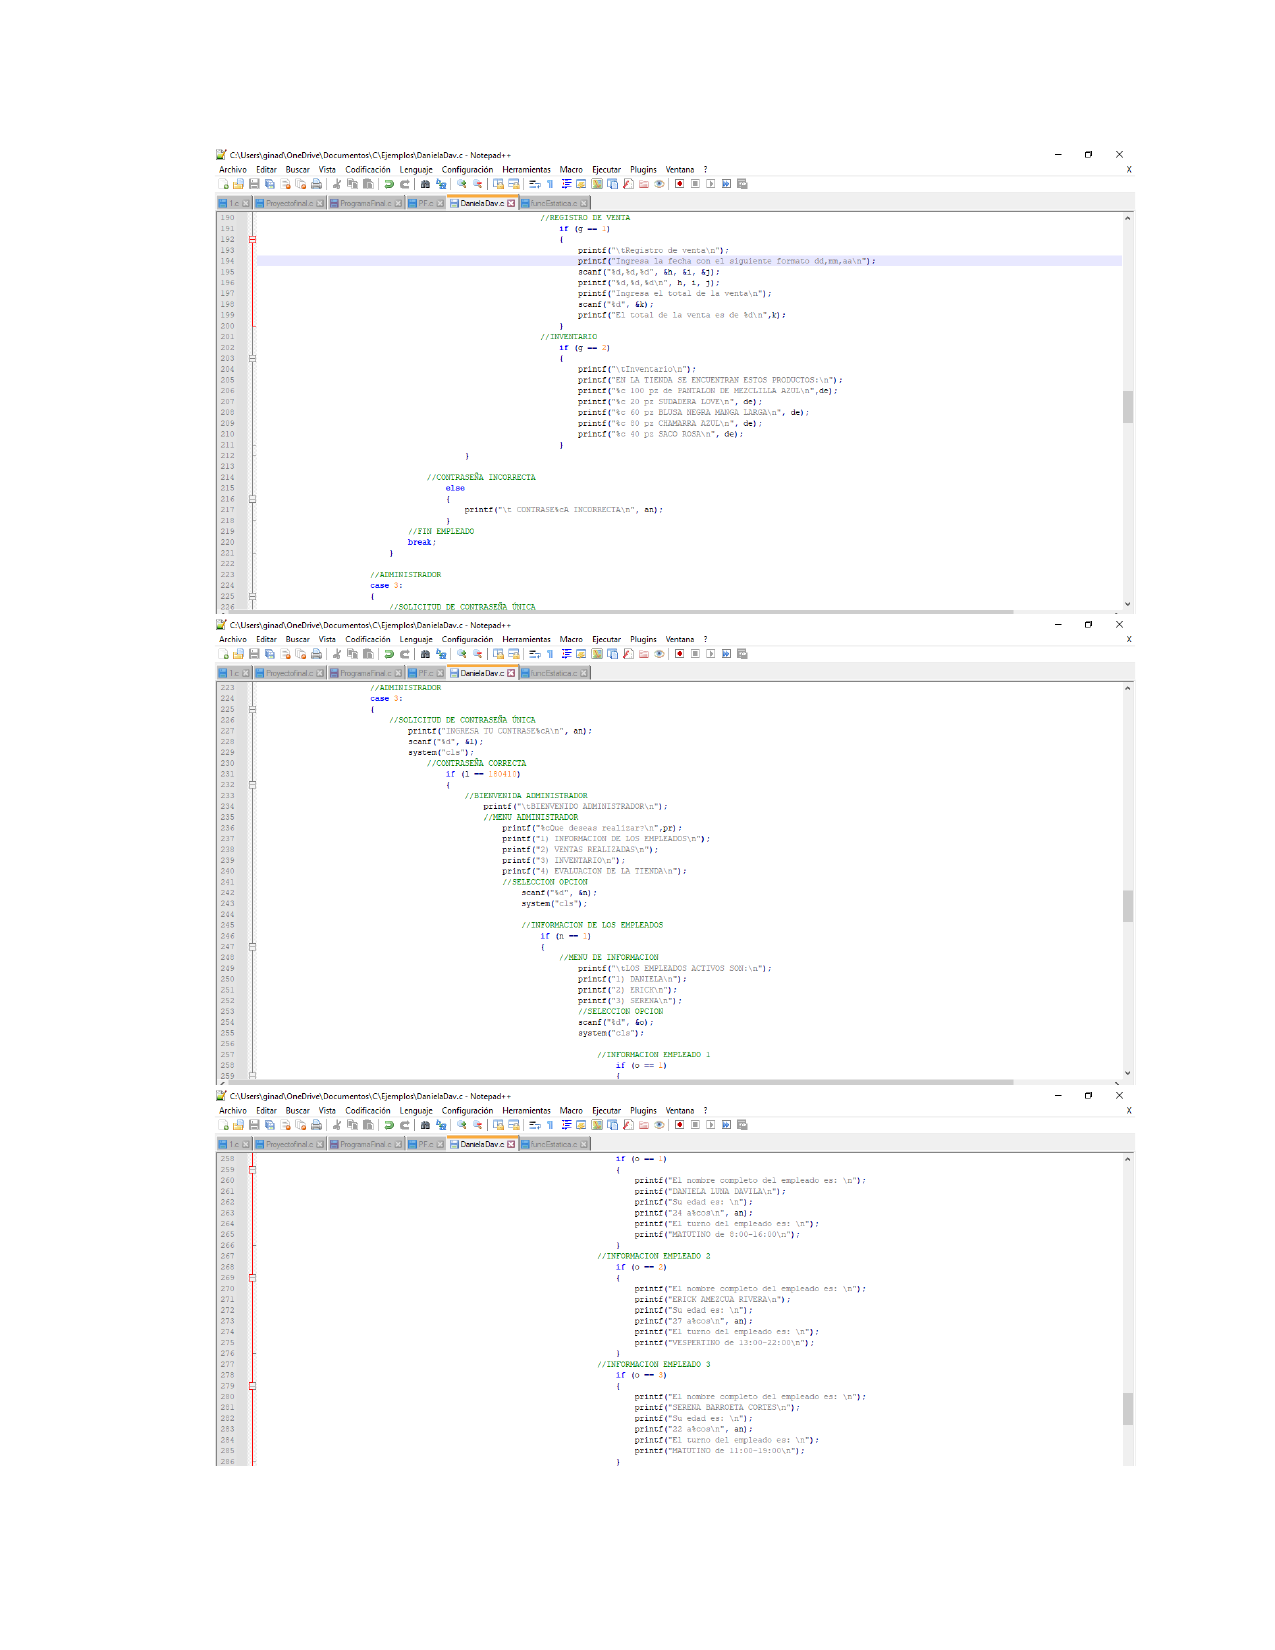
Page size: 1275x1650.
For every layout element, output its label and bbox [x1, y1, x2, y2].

picture [214, 147, 1136, 614]
picture [214, 1089, 1136, 1466]
picture [214, 617, 1136, 1085]
